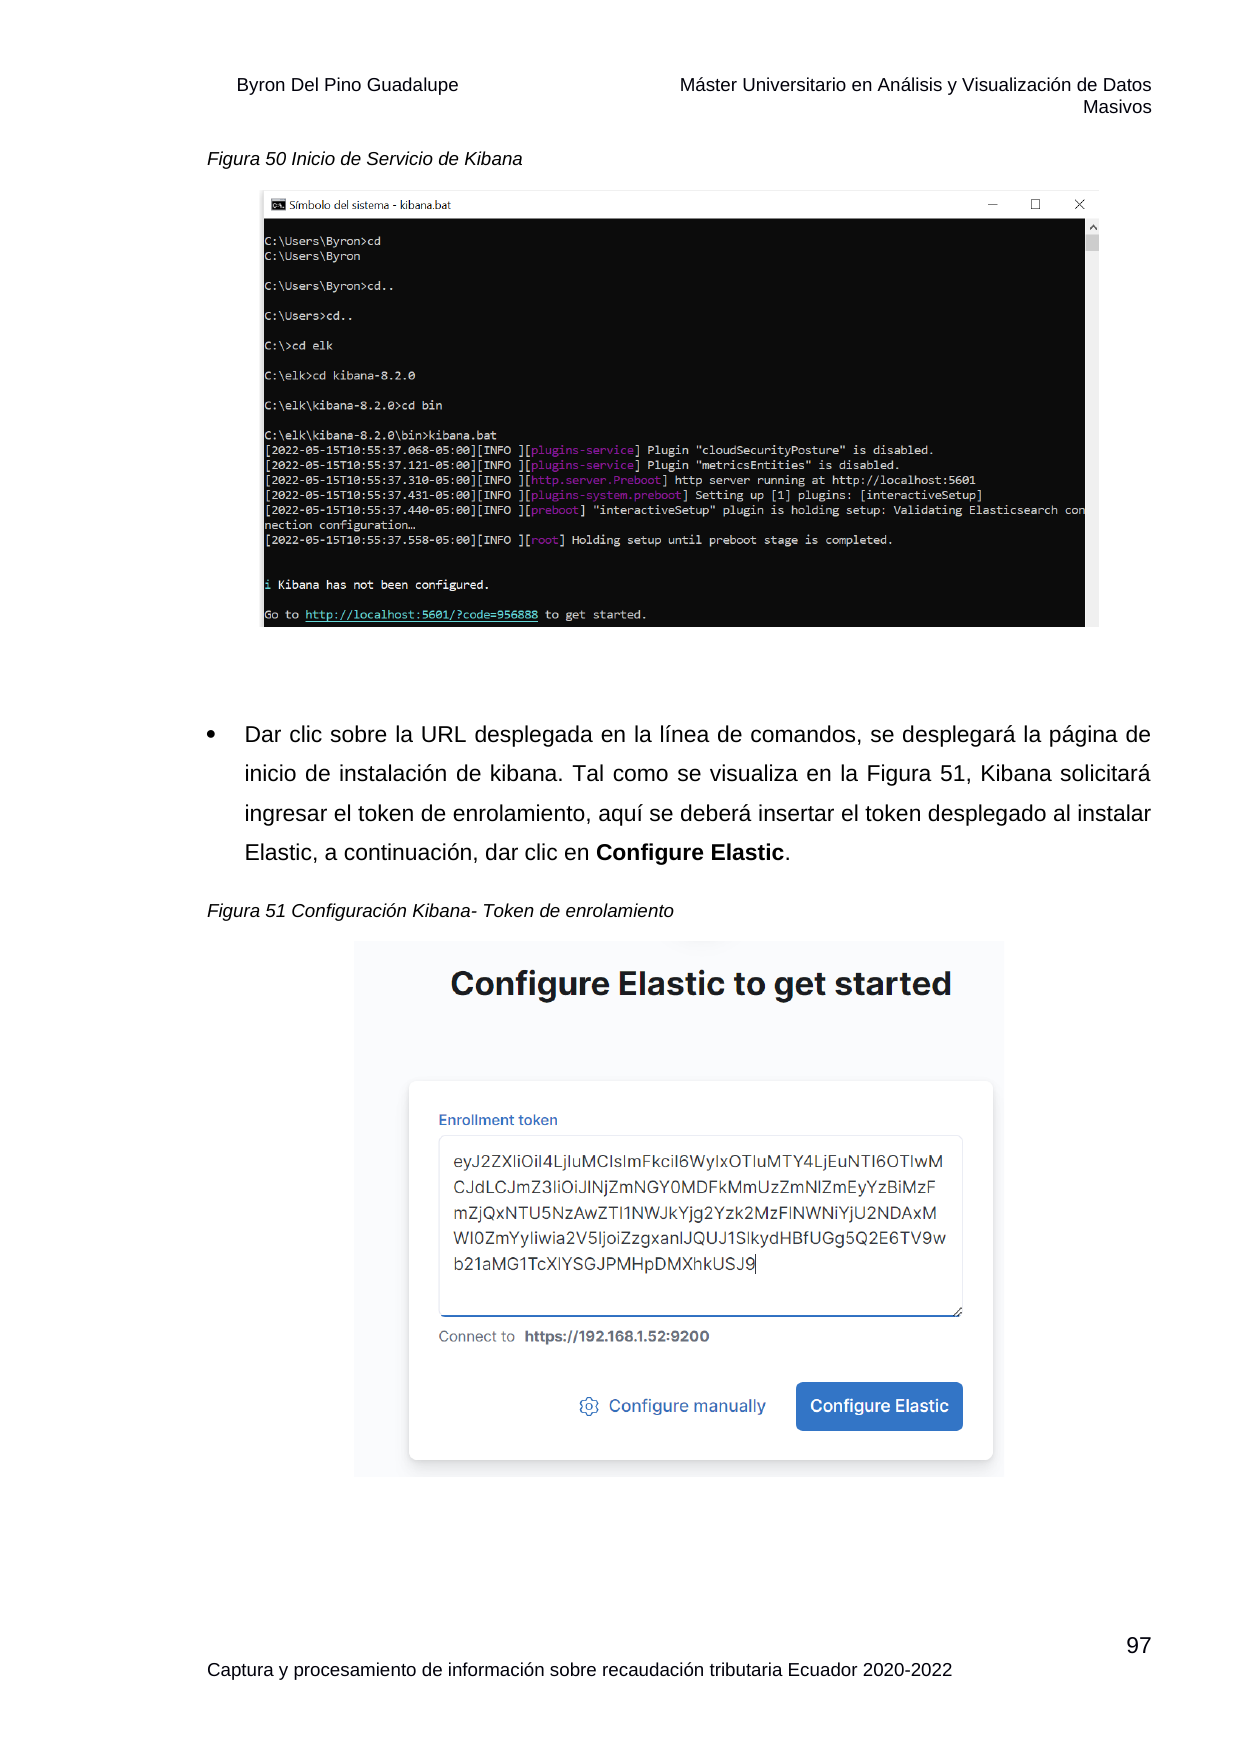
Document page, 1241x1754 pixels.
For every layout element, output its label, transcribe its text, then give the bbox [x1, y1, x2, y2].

list Dar clic sobre la URL desplegada en la línea de comandos, se desplegará la página de inicio de instalación de kibana. Tal como se visualiza en la Figura 51, Kibana solicitará ingresar el token de enrolamiento, aquí se deberá insertar el token desplegado al instalar Elastic, a continuación, dar clic en Configure Elastic. [207, 721, 1152, 865]
text Figura 51 Configuración Kibana- Token de enrolamiento [207, 899, 1152, 921]
text Figura 50 Inicio de Servicio de Kibana [207, 148, 1152, 169]
picture [354, 941, 1005, 1477]
picture [259, 190, 1099, 627]
